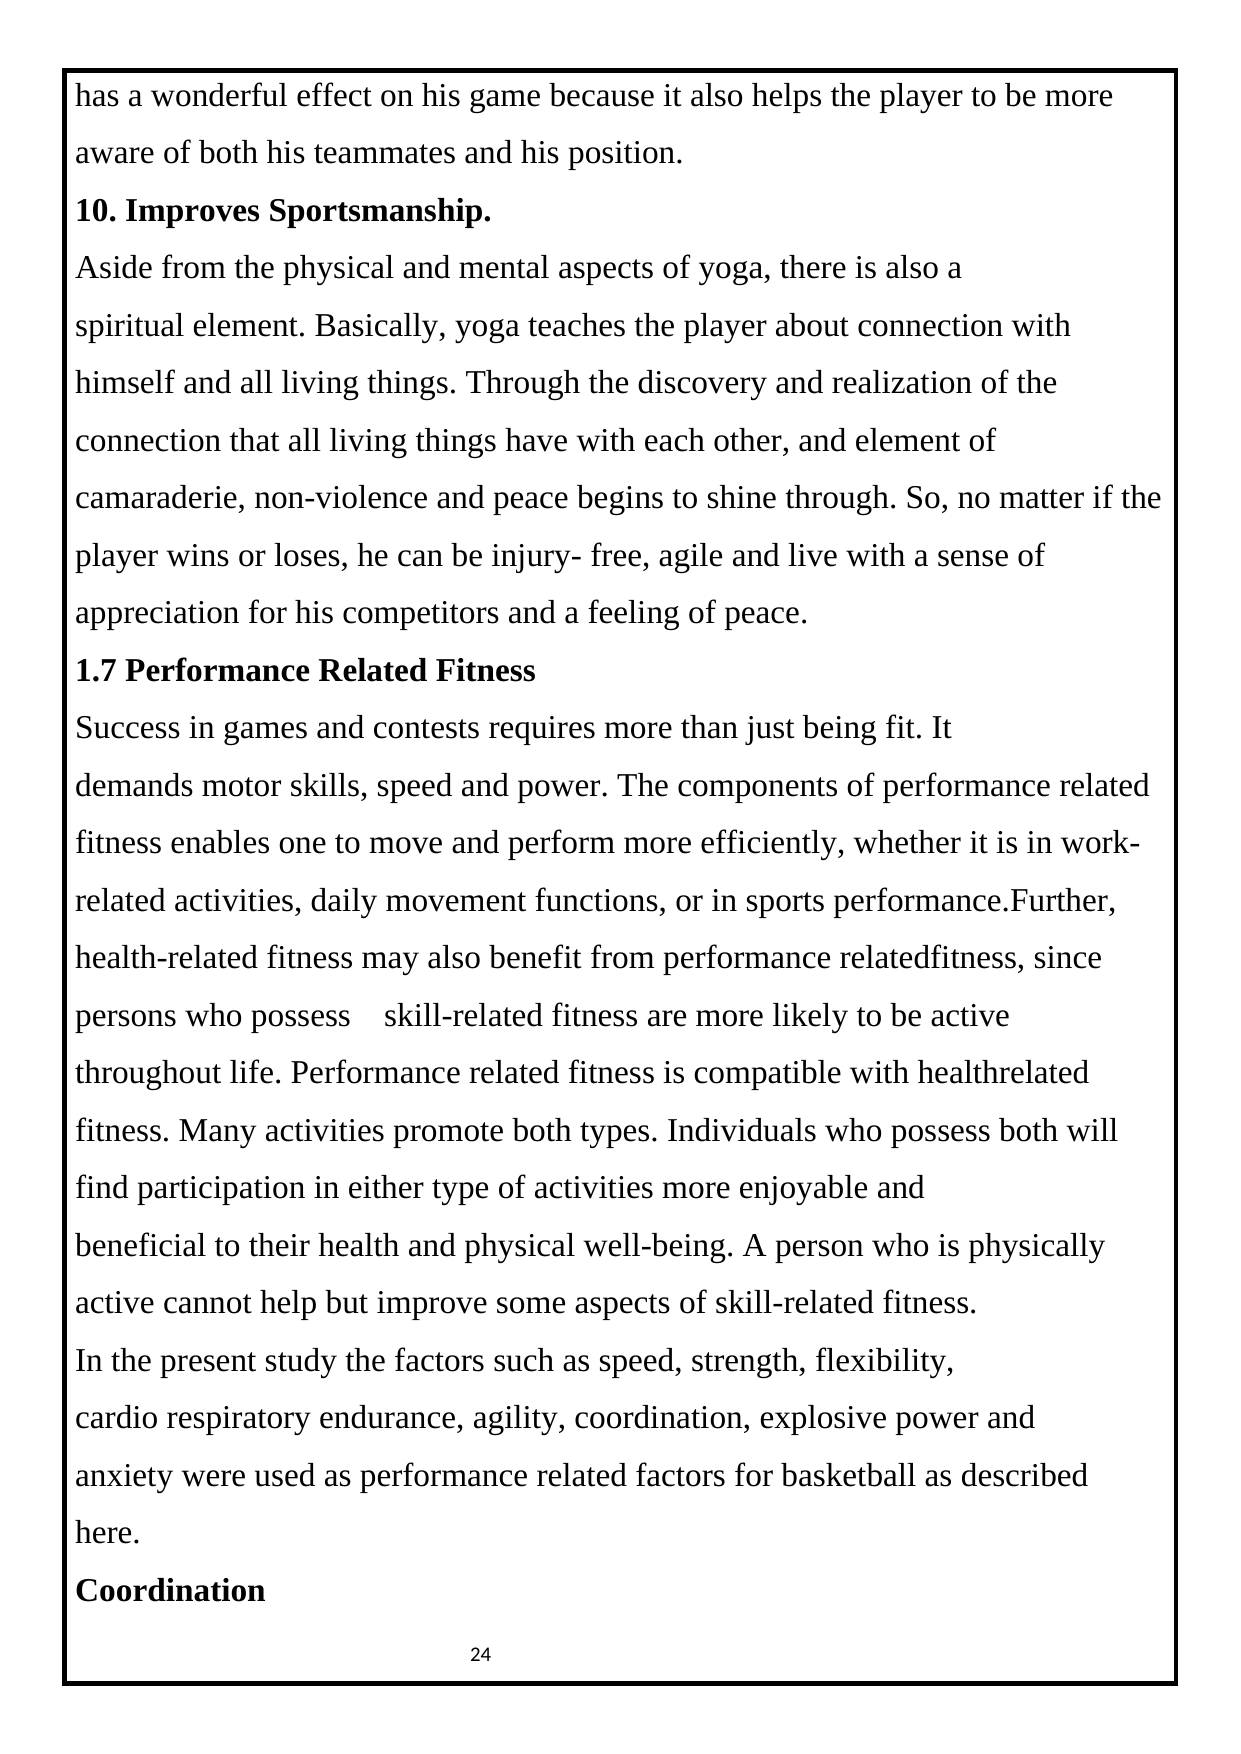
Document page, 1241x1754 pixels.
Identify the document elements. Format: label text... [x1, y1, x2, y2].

text 1.7 Performance Related Fitness [75, 650, 1165, 688]
text Success in games and contests requires more than just being fit. It [75, 707, 1165, 746]
text demands motor skills, speed and power. The components of performance related fitness enables one to move and perform more efficiently, whether it is in work-related activities, daily movement functions, or in sports performance.Further, health-related fitness may also benefit from performance relatedfitness, since persons who possess skill-related fitness are more likely to be active throughout life. Performance related fitness is compatible with healthrelated fitness. Many activities promote both types. Individuals who possess both will find participation in either type of activities more enjoyable and [75, 765, 1165, 1206]
text 10. Improves Sportsmanship. [75, 190, 1165, 228]
text In the present study the factors such as speed, strength, flexibility, [75, 1340, 1165, 1378]
text here. [75, 1512, 1165, 1551]
text beneficial to their health and physical well-being. A person who is physically active cannot help but improve some aspects of skill-related fitness. [75, 1225, 1165, 1321]
text spiritual element. Basically, yoga teaches the player about connection with himself and all living things. Through the discovery and realization of the connection that all living things have with each other, and element of camaraderie, non-violence and peace begins to shine through. So, no matter if the player wins or loses, he can be injury- free, agile and live with a sense of appreciation for his competitors and a feeling of peace. [75, 305, 1165, 631]
text cardio respiratory endurance, agility, coordination, explosive power and [75, 1397, 1165, 1436]
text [75, 75, 1165, 171]
text anxiety were used as performance related factors for basketball as described [75, 1455, 1165, 1493]
text Coordination [75, 1570, 1165, 1608]
text Aside from the physical and mental aspects of yoga, there is also a [75, 247, 1165, 286]
